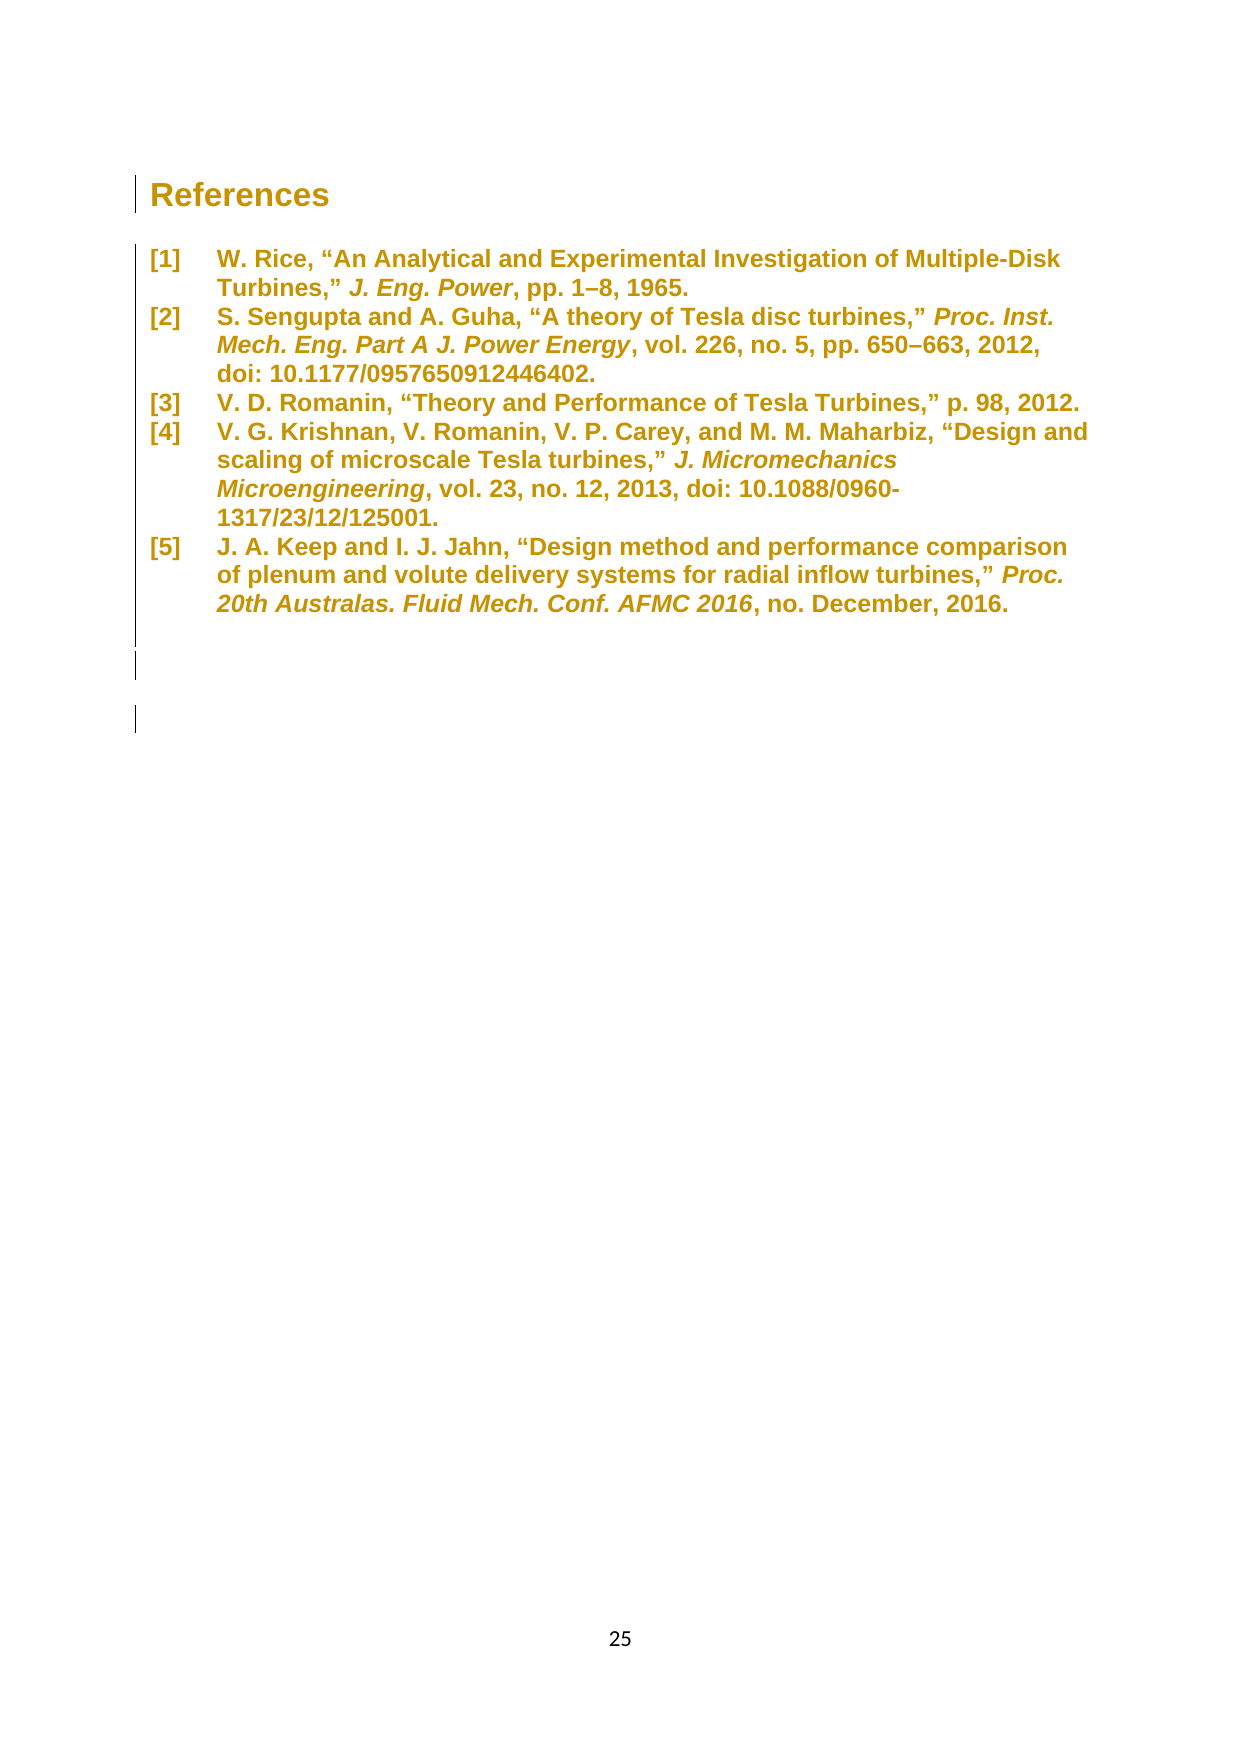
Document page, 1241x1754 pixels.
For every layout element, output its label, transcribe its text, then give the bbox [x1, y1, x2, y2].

subtitle References [150, 175, 1090, 213]
text [2] S. Sengupta and A. Guha, “A theory of Tesla disc turbines,” Proc. Inst. Mech. Eng. Part A J. Power Energy, vol. 226, no. 5, pp. 650–663, 2012, doi: 10.1177/0957650912446402. [150, 302, 1090, 388]
text [1] W. Rice, “An Analytical and Experimental Investigation of Multiple-Disk Turbines,” J. Eng. Power, pp. 1–8, 1965. [150, 244, 1090, 302]
text [3] V. D. Romanin, “Theory and Performance of Tesla Turbines,” p. 98, 2012. [150, 388, 1090, 417]
text [5] J. A. Keep and I. J. Jahn, “Design method and performance comparison of plenum and volute delivery systems for radial inflow turbines,” Proc. 20th Australas. Fluid Mech. Conf. AFMC 2016, no. December, 2016. [150, 532, 1090, 618]
text [4] V. G. Krishnan, V. Romanin, V. P. Carey, and M. M. Maharbiz, “Design and scaling of microscale Tesla turbines,” J. Micromechanics Microengineering, vol. 23, no. 12, 2013, doi: 10.1088/0960-1317/23/12/125001. [150, 417, 1090, 532]
